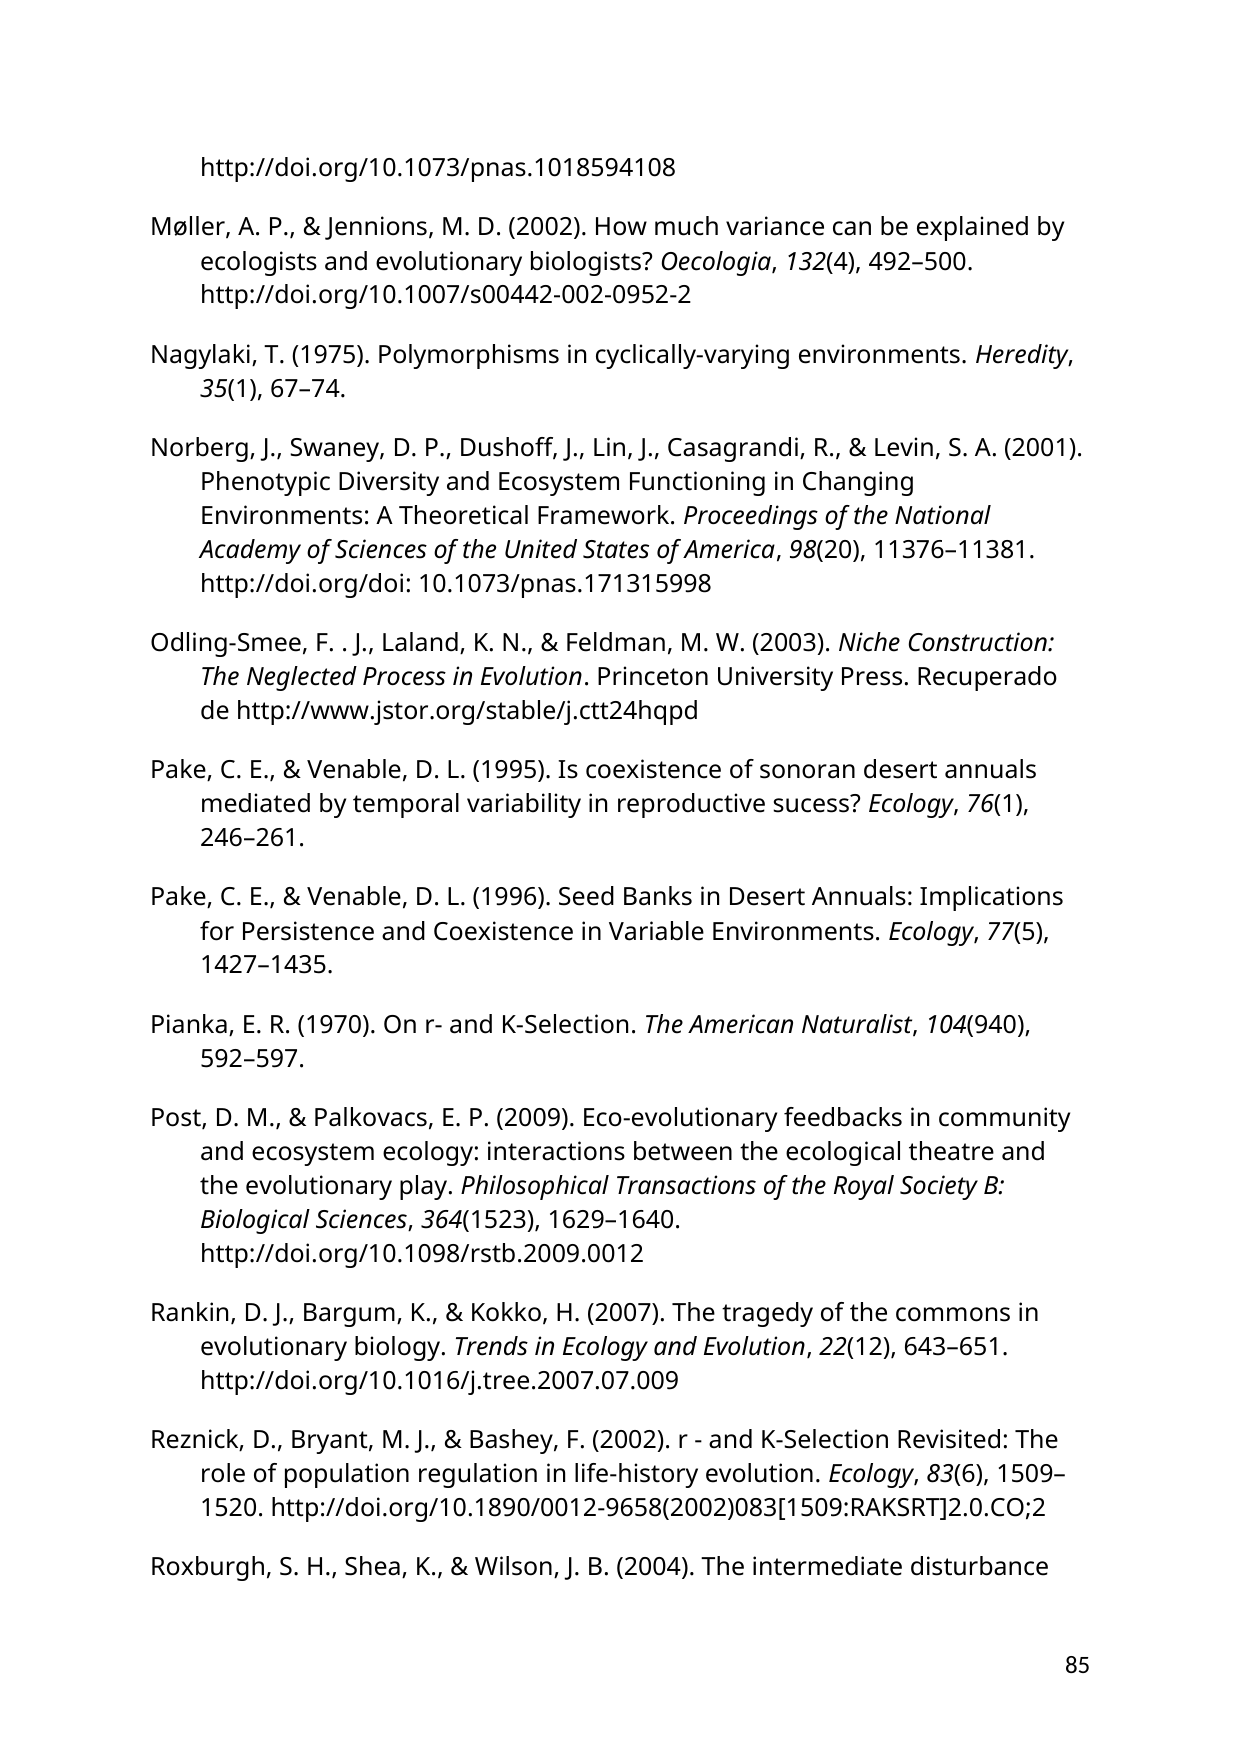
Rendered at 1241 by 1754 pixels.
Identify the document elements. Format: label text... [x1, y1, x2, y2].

text Post, D. M., & Palkovacs, E. P. (2009). Eco-evolutionary feedbacks in community and ecosystem ecology: interactions between the ecological theatre and the evolutionary play. Philosophical Transactions of the Royal Society B: Biological Sciences, 364(1523), 1629–1640. http://doi.org/10.1098/rstb.2009.0012 [150, 1099, 1090, 1270]
text Pake, C. E., & Venable, D. L. (1996). Seed Banks in Desert Annuals: Implications for Persistence and Coexistence in Variable Environments. Ecology, 77(5), 1427–1435. [150, 879, 1090, 981]
text Rankin, D. J., Bargum, K., & Kokko, H. (2007). The tragedy of the commons in evolutionary biology. Trends in Ecology and Evolution, 22(12), 643–651. http://doi.org/10.1016/j.tree.2007.07.009 [150, 1295, 1090, 1397]
text Reznick, D., Bryant, M. J., & Bashey, F. (2002). r - and K-Selection Revisited: The role of population regulation in life-history evolution. Ecology, 83(6), 1509–1520. http://doi.org/10.1890/0012-9658(2002)083[1509:RAKSRT]2.0.CO;2 [150, 1422, 1090, 1524]
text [150, 1549, 1090, 1583]
text Møller, A. P., & Jennions, M. D. (2002). How much variance can be explained by ecologists and evolutionary biologists? Oecologia, 132(4), 492–500. http://doi.org/10.1007/s00442-002-0952-2 [150, 209, 1090, 311]
text Norberg, J., Swaney, D. P., Dushoff, J., Lin, J., Casagrandi, R., & Levin, S. A. (2001). Phenotypic Diversity and Ecosystem Functioning in Changing Environments: A Theoretical Framework. Proceedings of the National Academy of Sciences of the United States of America, 98(20), 11376–11381. http://doi.org/doi: 10.1073/pnas.171315998 [150, 429, 1090, 600]
text Odling-Smee, F. . J., Laland, K. N., & Feldman, M. W. (2003). Niche Construction: The Neglected Process in Evolution. Princeton University Press. Recuperado de http://www.jstor.org/stable/j.ctt24hqpd [150, 625, 1090, 727]
text Nagylaki, T. (1975). Polymorphisms in cyclically-varying environments. Heredity, 35(1), 67–74. [150, 336, 1090, 404]
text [150, 150, 1090, 184]
text Pianka, E. R. (1970). On r- and K-Selection. The American Naturalist, 104(940), 592–597. [150, 1006, 1090, 1074]
text Pake, C. E., & Venable, D. L. (1995). Is coexistence of sonoran desert annuals mediated by temporal variability in reproductive sucess? Ecology, 76(1), 246–261. [150, 752, 1090, 854]
